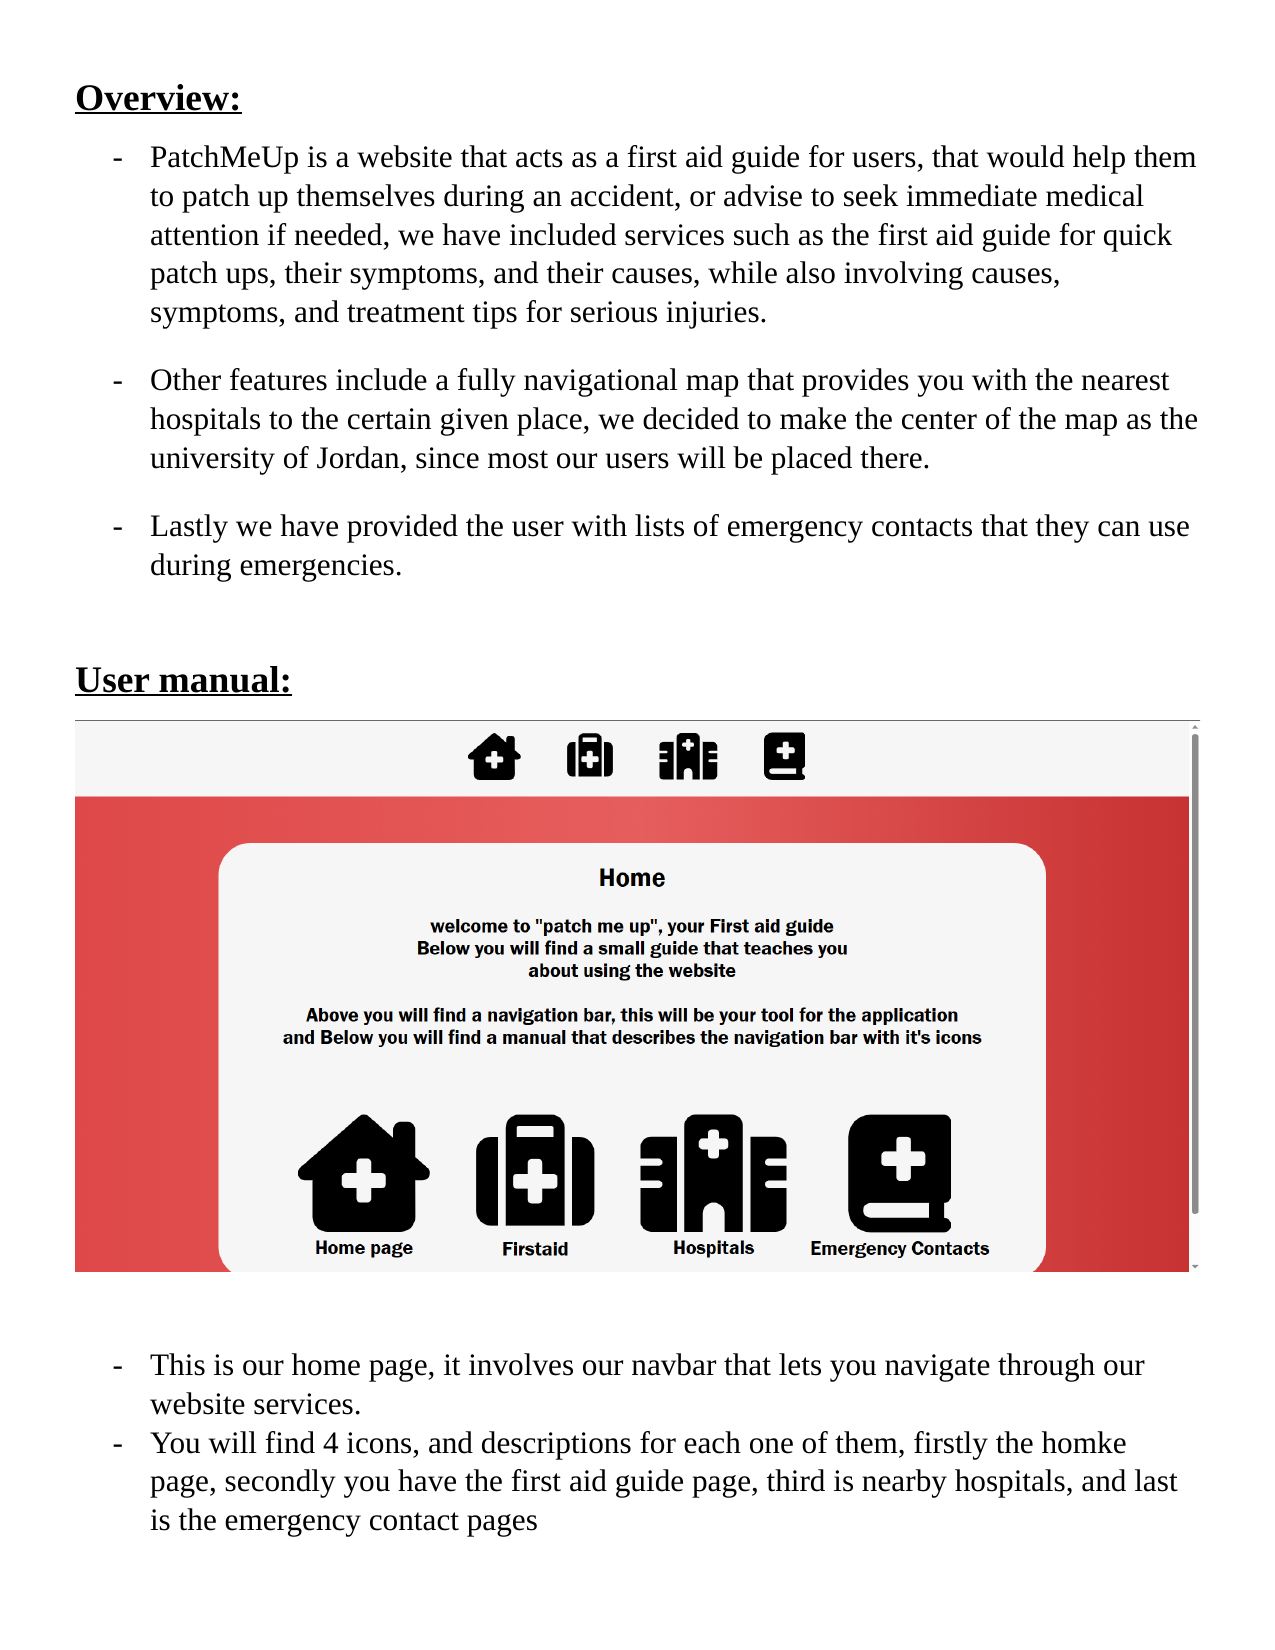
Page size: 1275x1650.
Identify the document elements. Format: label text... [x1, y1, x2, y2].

list You will find 4 icons, and descriptions for each one of them, firstly the homke page, secondly you have the first aid guide page, third is nearby hospitals, and last is the emergency contact pages [112, 1424, 1200, 1537]
text Overview: [75, 75, 1200, 118]
list PatchMeUp is a website that acts as a first aid guide for users, that would help them to patch up themselves during an accident, or advise to seek immediate medical attention if needed, we have included services such as the first aid guide for quick patch ups, their symptoms, and their causes, while also involving causes, symptoms, and treatment tips for serious injuries. [112, 138, 1200, 359]
picture [75, 720, 1200, 1272]
text User manual: [75, 657, 1200, 700]
list Other features include a fully navigational map that provides you with the nearest hospitals to the certain given place, we decided to make the center of the map as the university of Jordan, since most our users will be placed there. [112, 362, 1200, 505]
list This is our home page, it involves our navbar that lets you navigate through our website services. [112, 1346, 1200, 1421]
list Lastly we have provided the user with lists of emergency contacts that they can use during emergencies. [112, 507, 1200, 582]
